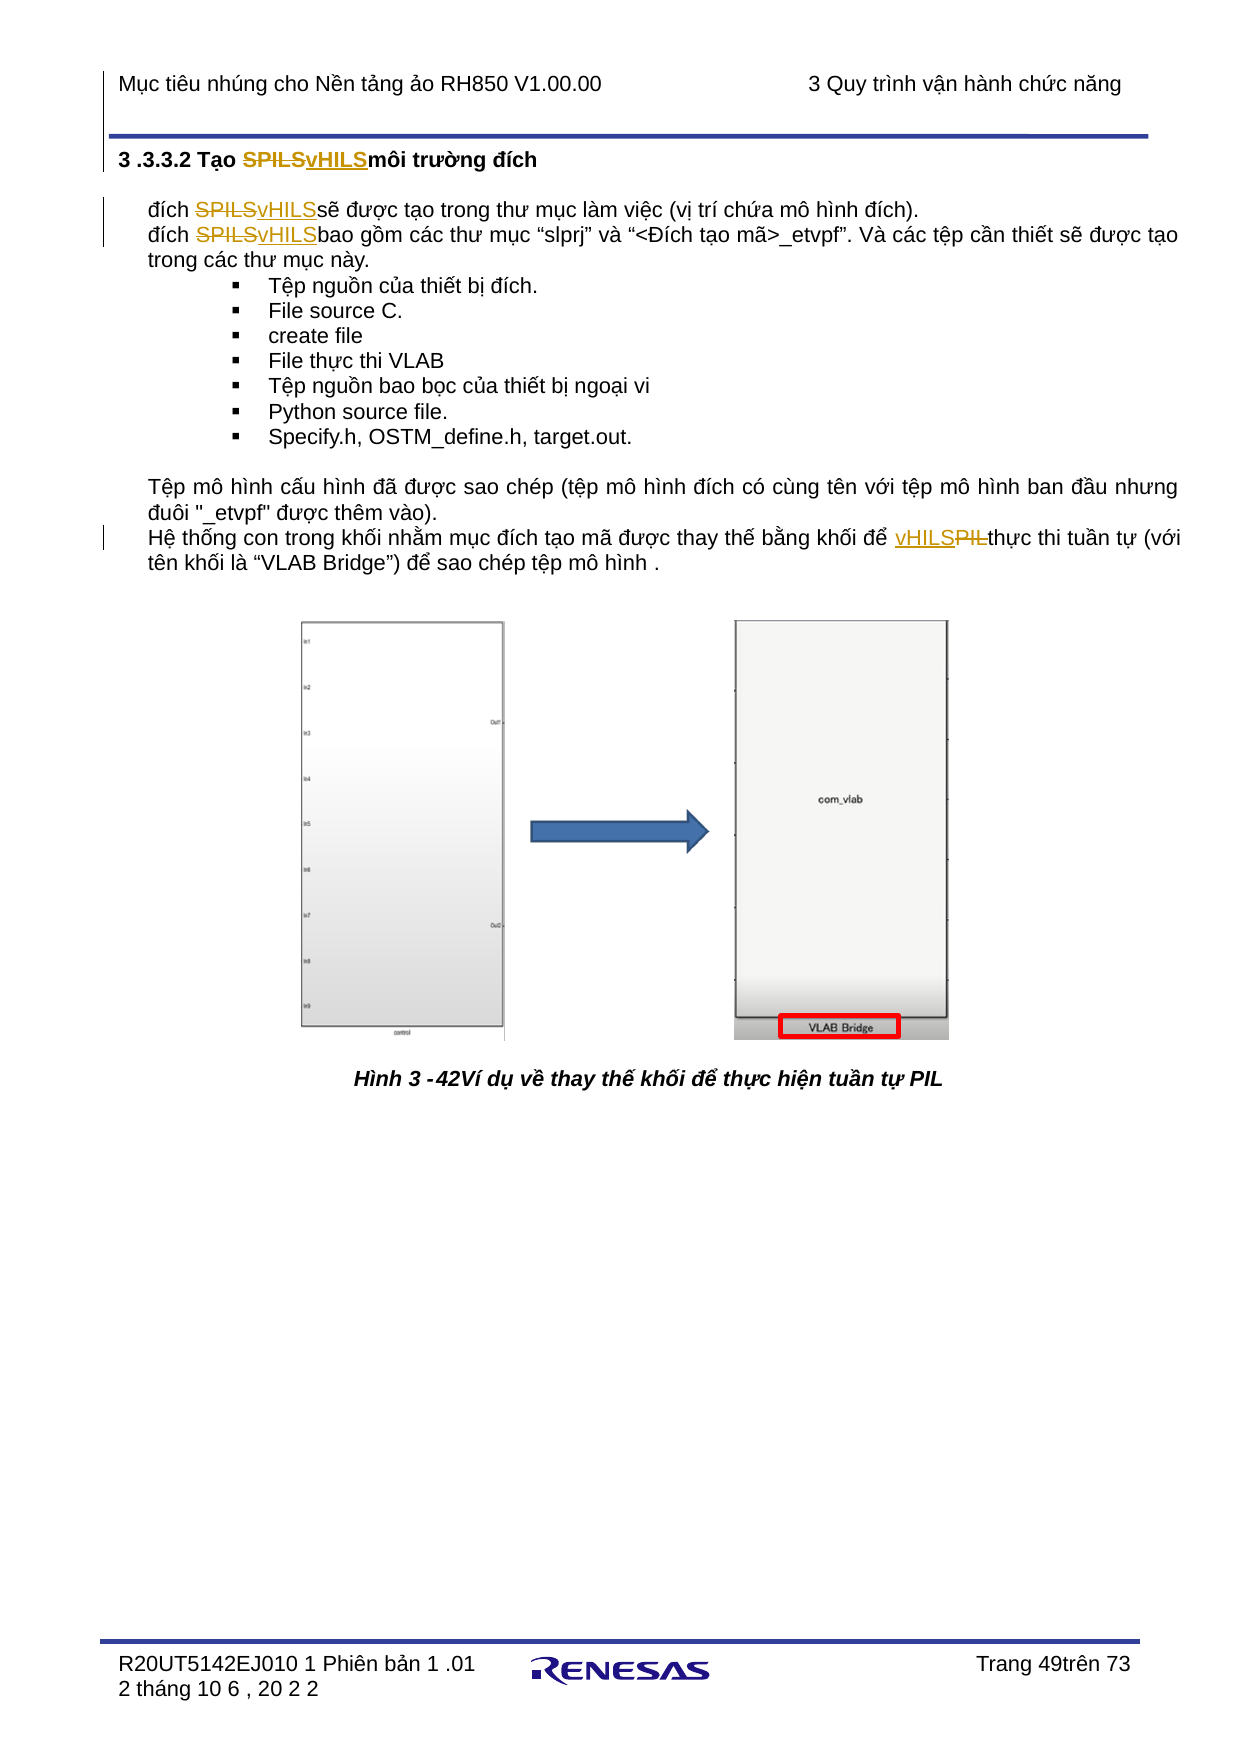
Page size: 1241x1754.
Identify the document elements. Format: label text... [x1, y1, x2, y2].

text Tệp mô hình cấu hình đã được sao chép (tệp mô hình đích có cùng tên với tệp mô hình ban đầu nhưng đuôi "_etvpf" được thêm vào). [148, 474, 1181, 524]
text đích sẽ được tạo trong thư mục làm việc (vị trí chứa mô hình đích). [148, 197, 1181, 222]
list Tệp nguồn bao bọc của thiết bị ngoại vi [231, 373, 1181, 398]
text Hệ thống con trong khối nhằm mục đích tạo mã được thay thế bằng khối để thực thi tuần tự (với tên khối là “VLAB Bridge”) để sao chép tệp mô hình . [148, 524, 1181, 575]
list create file [231, 323, 1181, 348]
picture [301, 620, 949, 1041]
list Specify.h, OSTM_define.h, target.out. [231, 424, 1181, 449]
list File source C. [231, 298, 1181, 323]
list File thực thi VLAB [231, 348, 1181, 373]
subtitle 3 .3.3.2 Tạo môi trường đích [118, 146, 1181, 172]
list đích bao gồm các thư mục “slprj” và “<Đích tạo mã>_etvpf”. Và các tệp cần thiết sẽ được tạo trong các thư mục này. [148, 222, 1181, 272]
list Tệp nguồn của thiết bị đích. [231, 272, 1181, 298]
list Python source file. [231, 398, 1181, 424]
